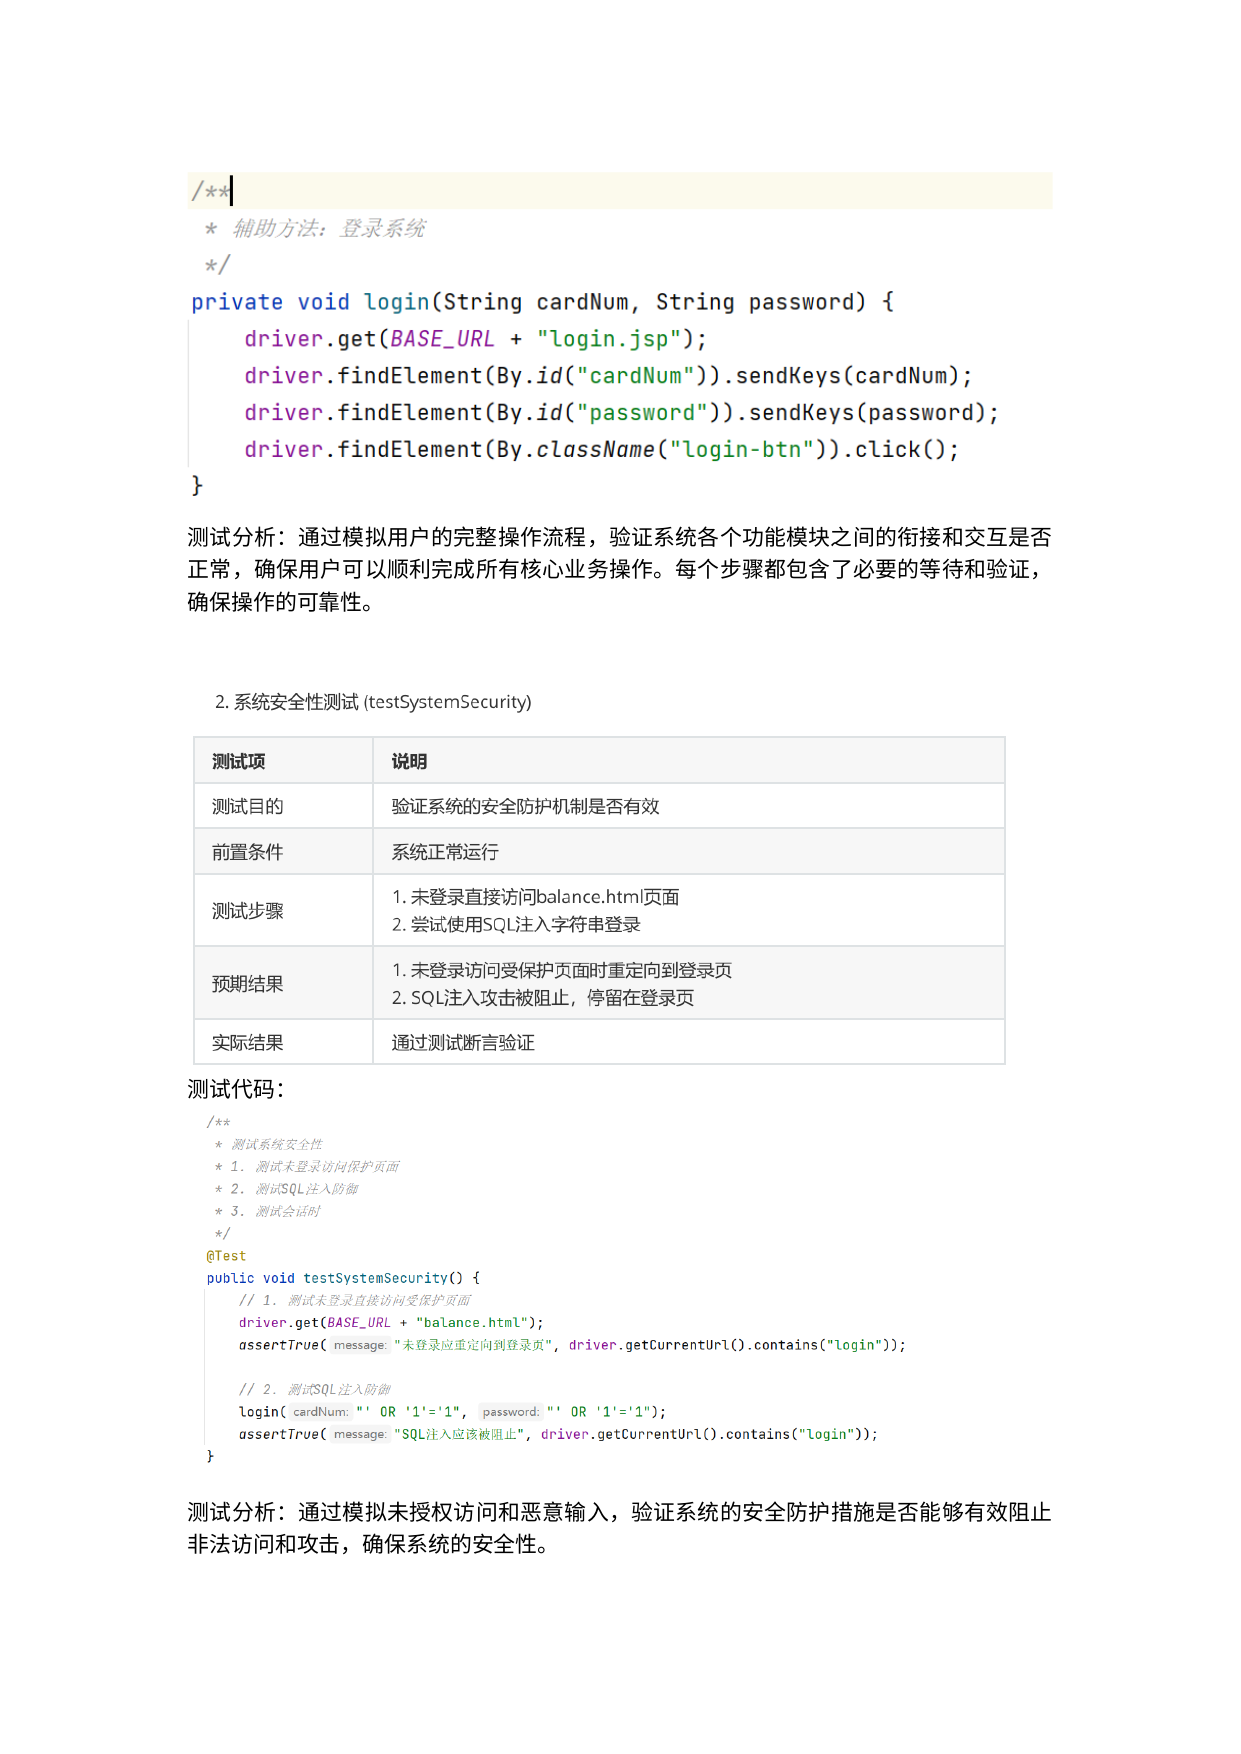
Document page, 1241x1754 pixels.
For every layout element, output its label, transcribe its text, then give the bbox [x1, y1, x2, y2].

picture [187, 1104, 1052, 1480]
text 测试代码： [187, 1072, 1053, 1104]
picture [187, 162, 1053, 499]
text 测试分析：通过模拟用户的完整操作流程，验证系统各个功能模块之间的衔接和交互是否正常，确保用户可以顺利完成所有核心业务操作。每个步骤都包含了必要的等待和验证，确保操作的可靠性。 [187, 519, 1053, 617]
text 测试分析：通过模拟未授权访问和恶意输入，验证系统的安全防护措施是否能够有效阻止非法访问和攻击，确保系统的安全性。 [187, 1494, 1053, 1559]
picture [187, 682, 1029, 1072]
